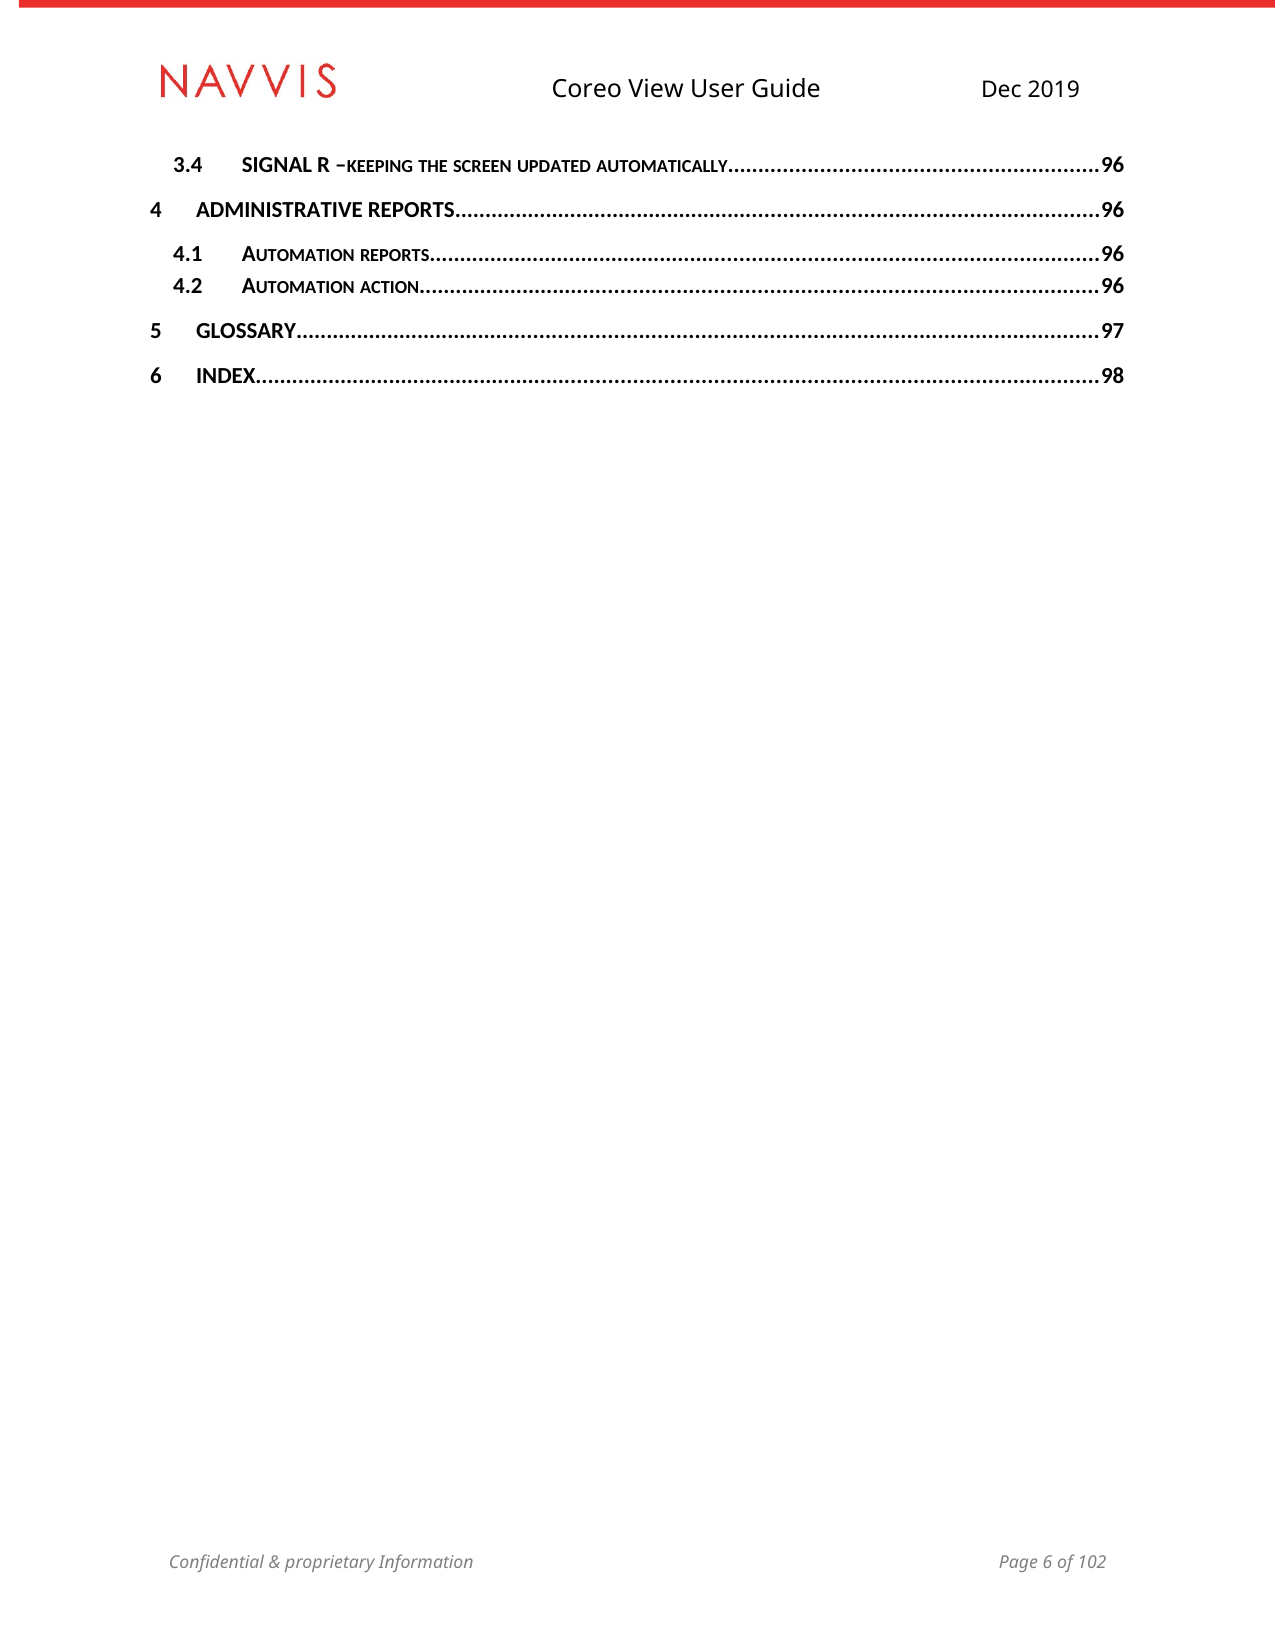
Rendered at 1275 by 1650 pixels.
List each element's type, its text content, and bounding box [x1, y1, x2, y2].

text 5 Glossary 97 [150, 316, 1125, 344]
text 4 Administrative Reports 96 [150, 195, 1125, 223]
text 3.4 SIGNAL R –keeping the screen updated automatically 96 [173, 150, 1125, 178]
text 4.1 Automation reports 96 [173, 239, 1125, 267]
picture [150, 57, 346, 105]
text 4.2 Automation action 96 [173, 272, 1125, 299]
text 6 Index 98 [150, 361, 1125, 389]
